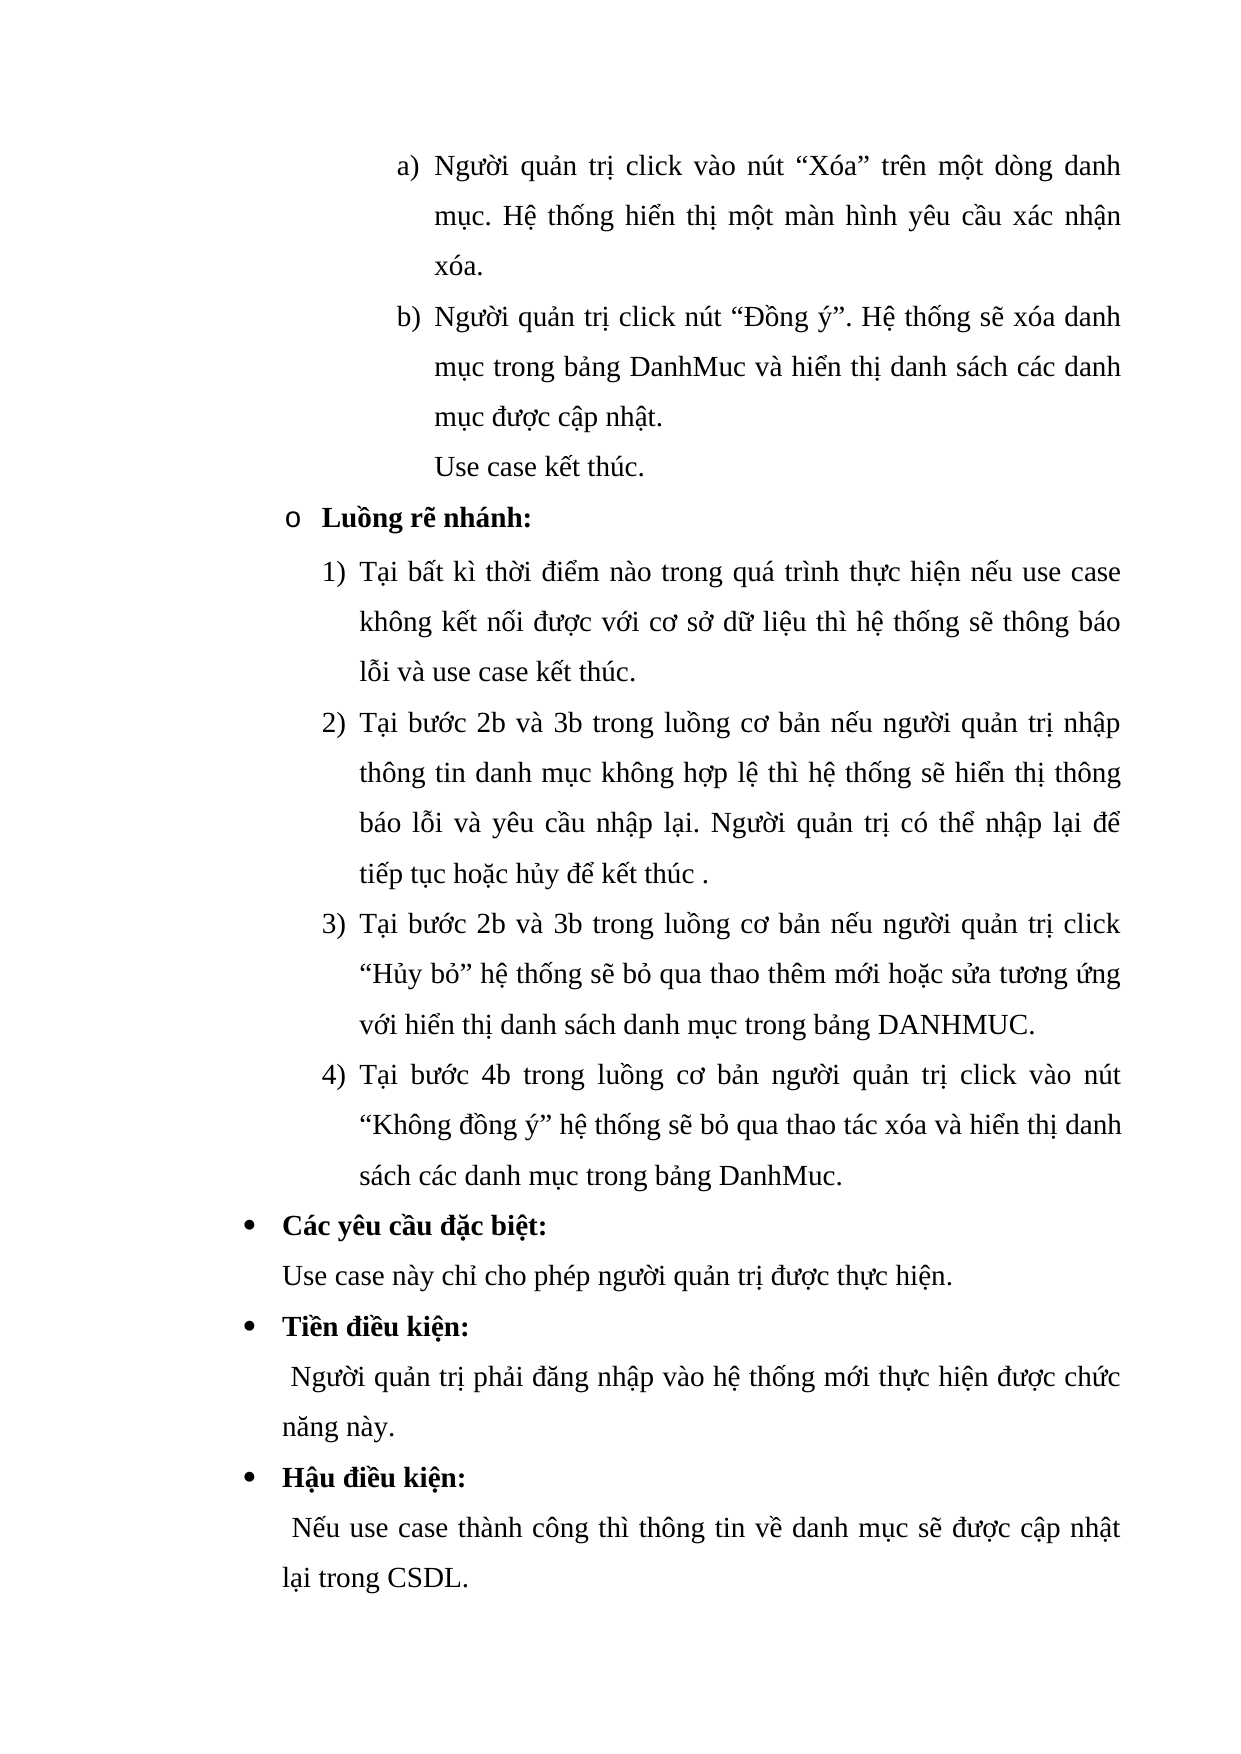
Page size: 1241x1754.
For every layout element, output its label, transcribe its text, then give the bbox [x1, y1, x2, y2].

list Các yêu cầu đặc biệt: [244, 1208, 1122, 1242]
list Tại bước 4b trong luồng cơ bản người quản trị click vào nút “Không đồng ý” hệ thống sẽ bỏ qua thao tác xóa và hiển thị danh sách các danh mục trong bảng DanhMuc. [322, 1057, 1122, 1191]
list Người quản trị click vào nút “Xóa” trên một dòng danh mục. Hệ thống hiển thị một màn hình yêu cầu xác nhận xóa. [397, 148, 1122, 282]
list Use case kết thúc. [434, 449, 1122, 483]
list Use case này chỉ cho phép người quản trị được thực hiện. [282, 1258, 1122, 1292]
list Người quản trị click nút “Đồng ý”. Hệ thống sẽ xóa danh mục trong bảng DanhMuc và hiển thị danh sách các danh mục được cập nhật. [397, 299, 1122, 433]
list Người quản trị phải đăng nhập vào hệ thống mới thực hiện được chức năng này. [282, 1359, 1122, 1443]
list Tại bước 2b và 3b trong luồng cơ bản nếu người quản trị click “Hủy bỏ” hệ thống sẽ bỏ qua thao thêm mới hoặc sửa tương ứng với hiển thị danh sách danh mục trong bảng DANHMUC. [322, 906, 1122, 1040]
list Nếu use case thành công thì thông tin về danh mục sẽ được cập nhật lại trong CSDL. [282, 1510, 1122, 1594]
list Tại bước 2b và 3b trong luồng cơ bản nếu người quản trị nhập thông tin danh mục không hợp lệ thì hệ thống sẽ hiển thị thông báo lỗi và yêu cầu nhập lại. Người quản trị có thể nhập lại để tiếp tục hoặc hủy để kết thúc . [322, 705, 1122, 889]
list Tại bất kì thời điểm nào trong quá trình thực hiện nếu use case không kết nối được với cơ sở dữ liệu thì hệ thống sẽ thông báo lỗi và use case kết thúc. [322, 554, 1122, 688]
list Luồng rẽ nhánh: [284, 500, 1122, 536]
list Hậu điều kiện: [244, 1460, 1122, 1493]
list Tiền điều kiện: [244, 1309, 1122, 1342]
